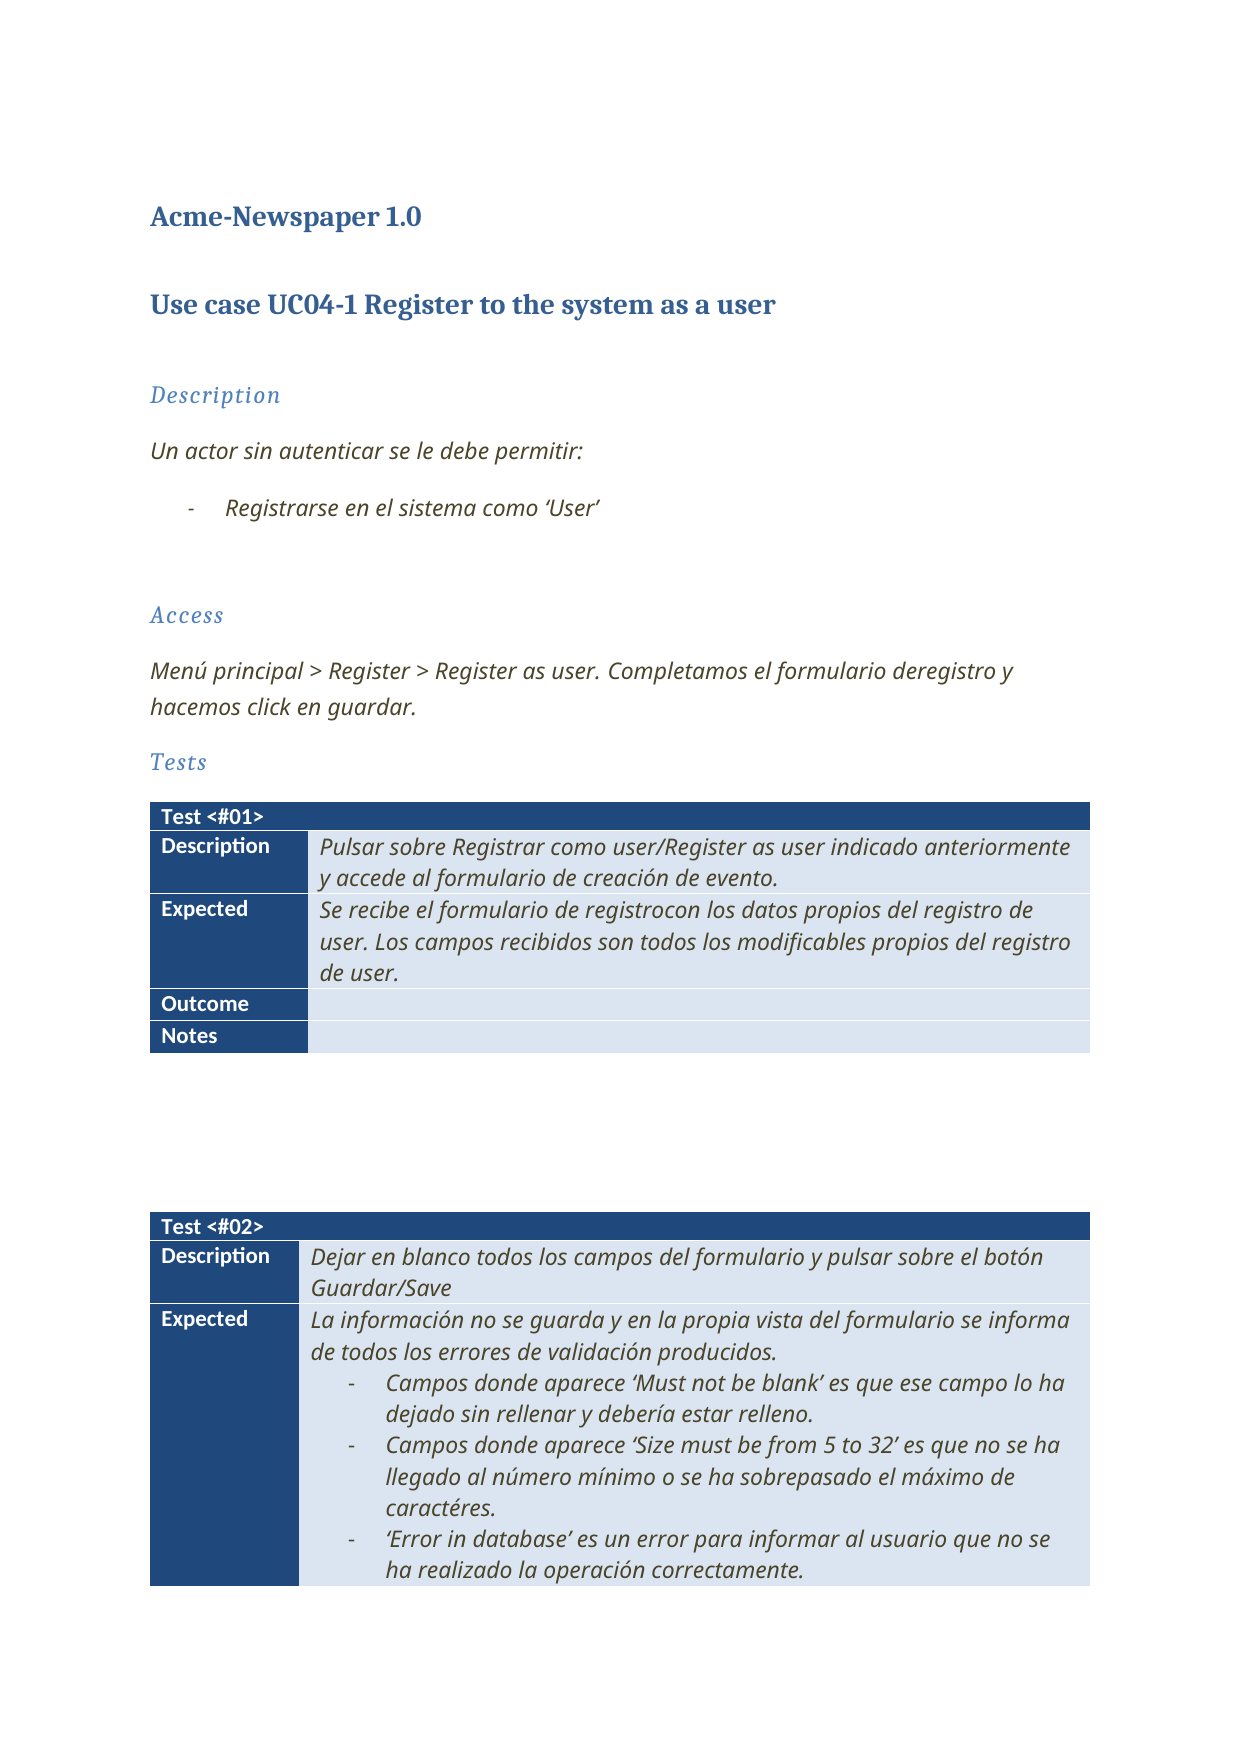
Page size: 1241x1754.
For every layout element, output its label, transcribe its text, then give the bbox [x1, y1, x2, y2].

subtitle Access [150, 601, 1090, 630]
subtitle Use case UC04-1 Register to the system as a user [150, 288, 1090, 322]
table_header Test <#02> [150, 1212, 1090, 1240]
subtitle Acme-Newspaper 1.0 [150, 200, 1090, 233]
table_cell Expected [150, 1304, 299, 1586]
table_cell Expected [150, 894, 308, 988]
table_header Test <#01> [150, 802, 1090, 830]
table_cell [308, 989, 1090, 1020]
table_cell Description [150, 1241, 299, 1303]
text Menú principal > Register > Register as user. Completamos el formulario deregistro y hacemos click en guardar. [150, 655, 1090, 722]
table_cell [299, 1304, 1090, 1586]
table_cell Pulsar sobre Registrar como user/Register as user indicado anteriormente y accede al formulario de creación de evento. [308, 831, 1090, 893]
subtitle Tests [150, 748, 1090, 777]
table_cell Notes [150, 1021, 308, 1053]
subtitle Un actor sin autenticar se le debe permitir: [150, 435, 1090, 466]
table_cell Outcome [150, 989, 308, 1020]
table_cell Dejar en blanco todos los campos del formulario y pulsar sobre el botón Guardar/Save [299, 1241, 1090, 1303]
list Registrarse en el sistema como ‘User’ [187, 492, 1090, 523]
subtitle Description [150, 381, 1090, 410]
table_cell Se recibe el formulario de registrocon los datos propios del registro de user. Los campos recibidos son todos los modificables propios del registro de user. [308, 894, 1090, 988]
table_cell [308, 1021, 1090, 1053]
table_cell Description [150, 831, 308, 893]
